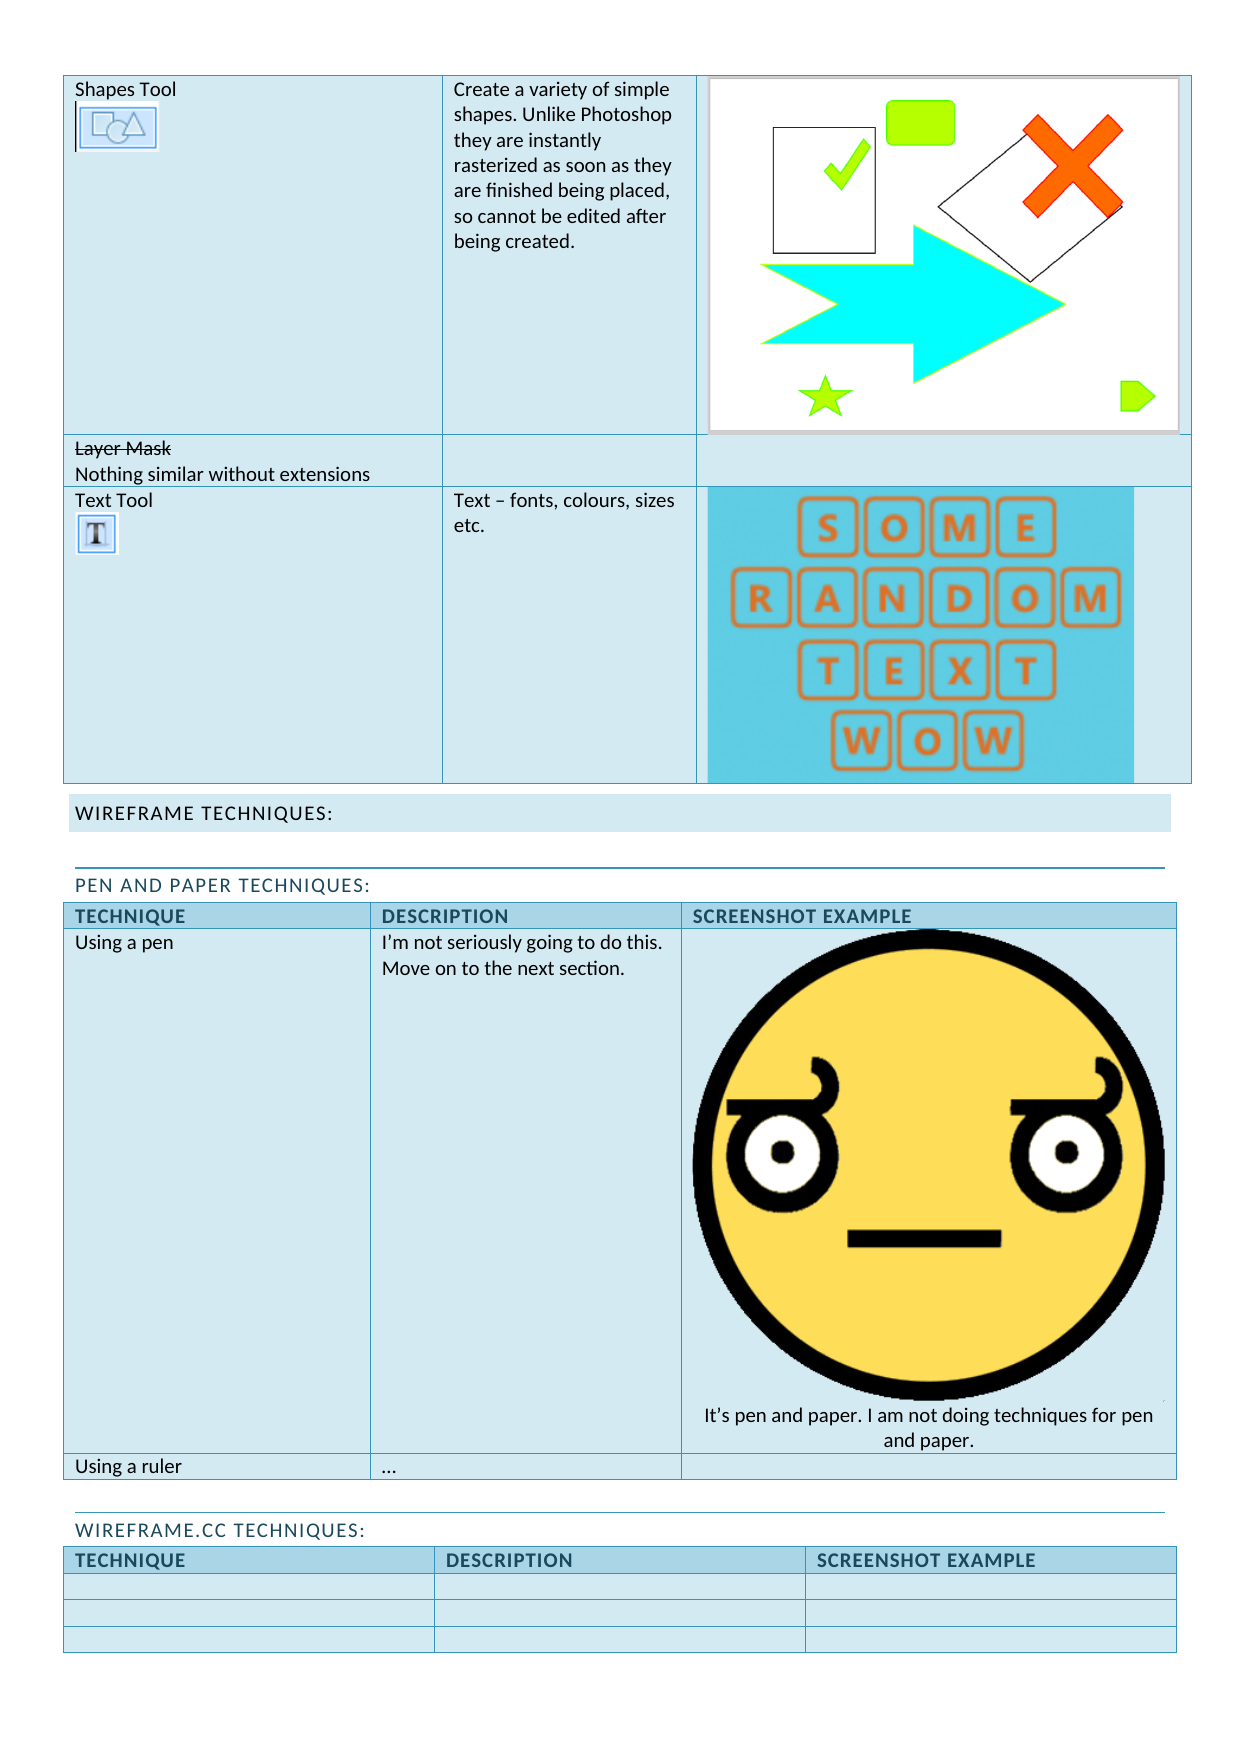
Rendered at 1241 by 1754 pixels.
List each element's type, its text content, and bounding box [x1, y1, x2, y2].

table_cell [1180, 76, 1191, 434]
table_cell [435, 1600, 805, 1626]
table_cell [806, 1600, 1176, 1626]
table_cell [1135, 487, 1191, 783]
table_cell … [371, 1454, 681, 1479]
table_cell [697, 76, 707, 434]
table_header TECHNIQUE [64, 1547, 434, 1573]
table_cell [435, 1574, 805, 1599]
table_cell Text – fonts, colours, sizes etc. [443, 487, 696, 783]
table_cell [806, 1574, 1176, 1599]
table_cell Using a pen [64, 929, 370, 1453]
table_header TECHNIQUE [64, 903, 370, 928]
table_cell Layer Mask Nothing similar without extensions [64, 435, 442, 486]
subtitle Pen and Paper Techniques: [75, 869, 1165, 898]
table_header DESCRIPTION [435, 1547, 805, 1573]
table_cell [64, 1627, 434, 1652]
table_cell [806, 1627, 1176, 1652]
subtitle Wireframe.CC Techniques: [75, 1513, 1165, 1542]
table_header SCREENSHOT EXAMPLE [682, 903, 1176, 928]
table_cell [64, 1574, 434, 1599]
table_cell It’s pen and paper. I am not doing techniques for pen and paper. [682, 929, 1176, 1453]
table_cell [64, 1600, 434, 1626]
table_cell I’m not seriously going to do this. Move on to the next section. [371, 929, 681, 1453]
picture [707, 76, 1180, 435]
table_cell Shapes Tool [64, 76, 442, 434]
table_header SCREENSHOT EXAMPLE [806, 1547, 1176, 1573]
table_cell [697, 435, 1191, 486]
table_cell [443, 435, 696, 486]
table_cell [682, 1454, 1176, 1479]
picture [707, 487, 1135, 783]
subtitle Wireframe Techniques: [75, 800, 1165, 826]
table_header DESCRIPTION [371, 903, 681, 928]
picture [75, 101, 160, 152]
table_cell [435, 1627, 805, 1652]
picture [692, 929, 1166, 1402]
table_cell Create a variety of simple shapes. Unlike Photoshop they are instantly rasterized as soon as they are finished being placed, so cannot be edited after being created. [443, 76, 696, 434]
table_cell [697, 487, 707, 783]
picture [75, 512, 119, 555]
table_cell Using a ruler [64, 1454, 370, 1479]
table_cell Text Tool [64, 487, 442, 783]
